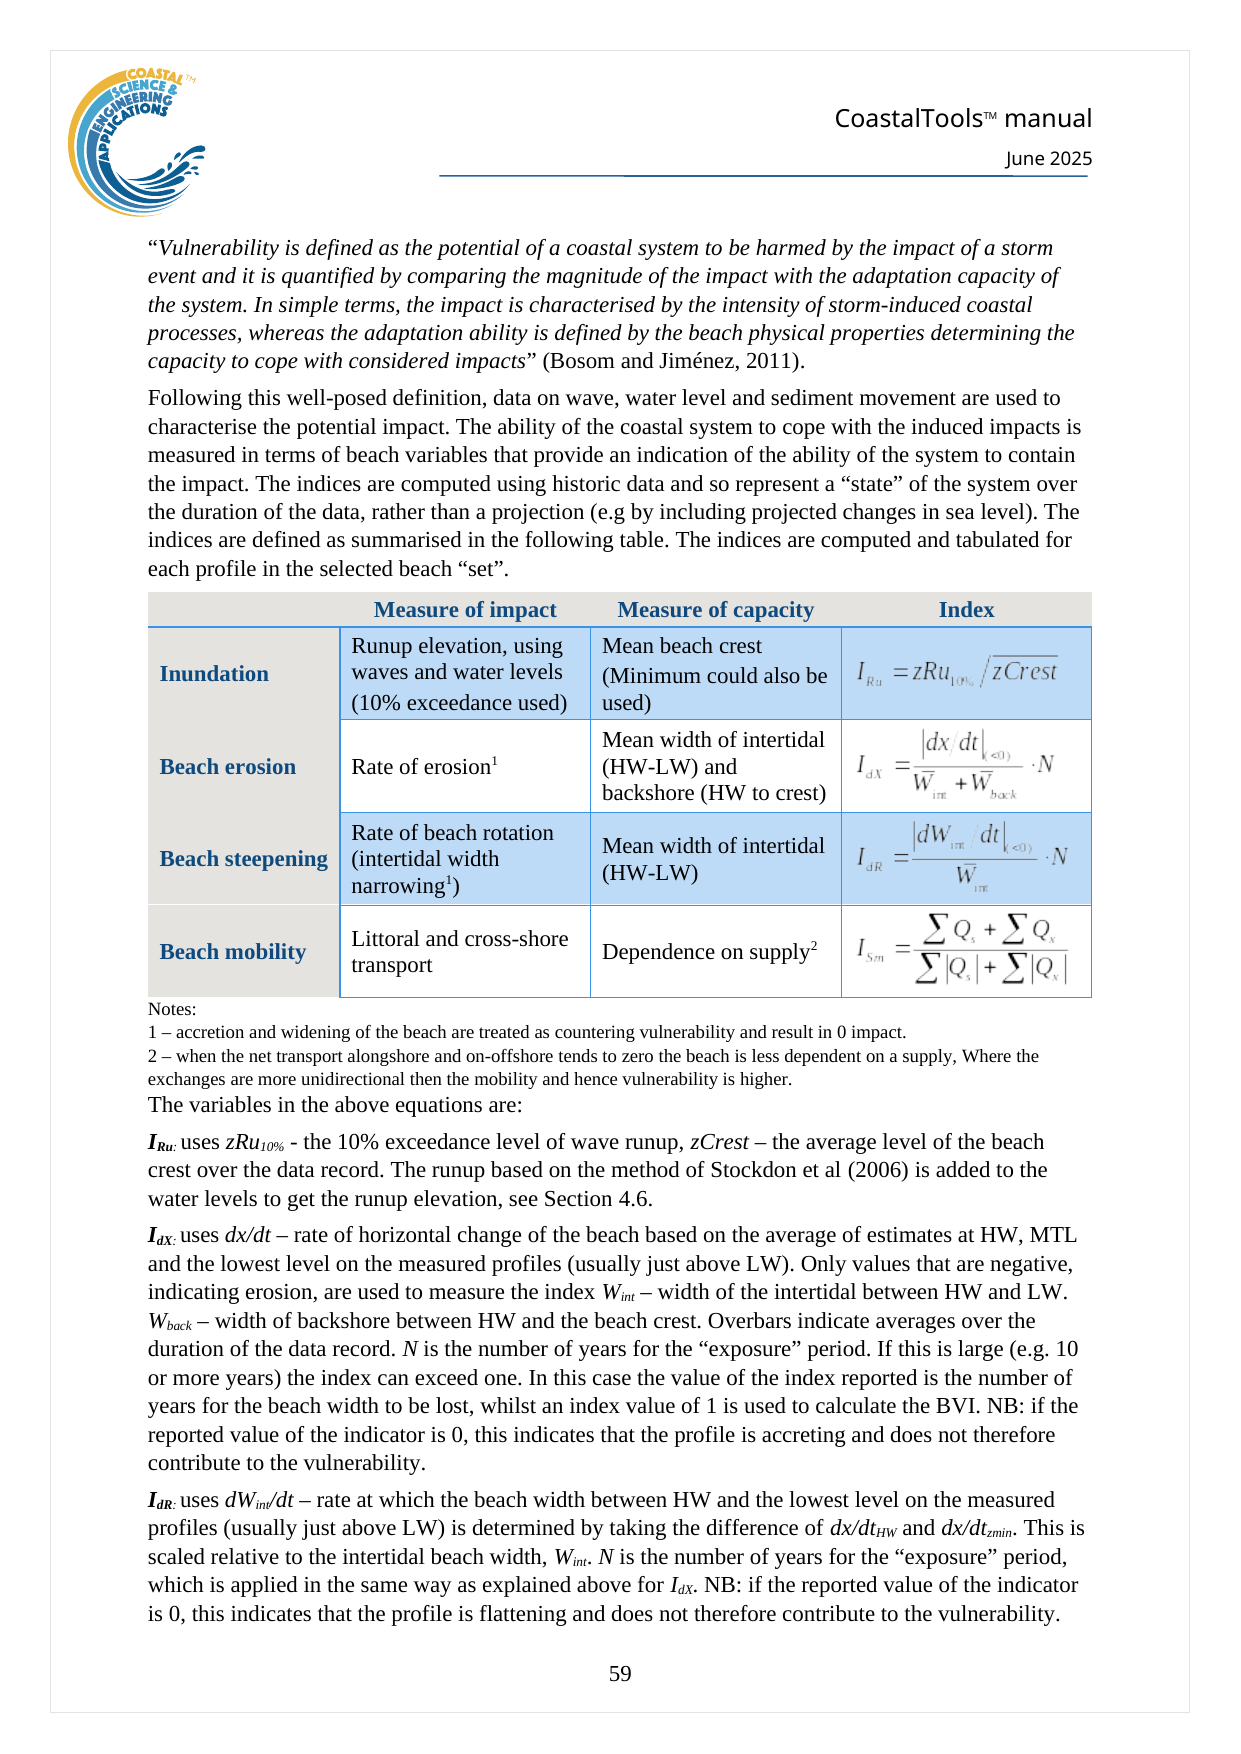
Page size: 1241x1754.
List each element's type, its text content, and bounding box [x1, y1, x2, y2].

table_cell Mean width of intertidal (HW-LW) and backshore (HW to crest) [591, 720, 841, 812]
text “Vulnerability is defined as the potential of a coastal system to be harmed by the impact of a storm event and it is quantified by comparing the magnitude of the impact with the adaptation capacity of the system. In simple terms, the impact is characterised by the intensity of storm-induced coastal processes, whereas the adaptation ability is defined by the beach physical properties determining the capacity to cope with considered impacts” (Bosom and Jiménez, 2011). [148, 234, 1093, 374]
table_header Measure of impact [340, 592, 591, 626]
table_cell [842, 906, 1091, 997]
table_cell Mean width of intertidal (HW-LW) [591, 813, 841, 904]
table_cell [842, 720, 1091, 812]
table_cell Beach steepening [148, 812, 339, 904]
table_cell Inundation [148, 628, 339, 719]
table_cell [842, 813, 1091, 904]
table_cell Rate of beach rotation (intertidal width narrowing1) [341, 813, 590, 904]
text IdR: uses dWint/dt – rate at which the beach width between HW and the lowest level on the measured profiles (usually just above LW) is determined by taking the difference of dx/dtHW and dx/dtzmin. This is scaled relative to the intertidal beach width, Wint. N is the number of years for the “exposure” period, which is applied in the same way as explained above for IdX. NB: if the reported value of the indicator is 0, this indicates that the profile is flattening and does not therefore contribute to the vulnerability. [148, 1486, 1093, 1626]
text 1 – accretion and widening of the beach are treated as countering vulnerability and result in 0 impact. [148, 1021, 1093, 1043]
text The variables in the above equations are: [148, 1091, 1093, 1117]
table_header [148, 592, 340, 626]
table_cell Runup elevation, using waves and water levels (10% exceedance used) [341, 628, 590, 719]
table_header Measure of capacity [591, 592, 841, 626]
text Notes: [148, 998, 1093, 1020]
text 2 – when the net transport alongshore and on-offshore tends to zero the beach is less dependent on a supply, Where the exchanges are more unidirectional then the mobility and hence vulnerability is higher. [148, 1045, 1093, 1089]
table_cell Rate of erosion1 [341, 720, 590, 812]
table_cell [842, 628, 1091, 719]
table_cell Beach mobility [148, 905, 339, 997]
text Following this well-posed definition, data on wave, water level and sediment movement are used to characterise the potential impact. The ability of the coastal system to cope with the induced impacts is measured in terms of beach variables that provide an indication of the ability of the system to contain the impact. The indices are computed using historic data and so represent a “state” of the system over the duration of the data, rather than a projection (e.g by including projected changes in sea level). The indices are defined as summarised in the following table. The indices are computed and tabulated for each profile in the selected beach “set”. [148, 384, 1093, 581]
table_header Index [841, 592, 1092, 626]
table_cell Dependence on supply2 [591, 906, 841, 997]
table_cell Mean beach crest (Minimum could also be used) [591, 628, 841, 719]
text IdX: uses dx/dt – rate of horizontal change of the beach based on the average of estimates at HW, MTL and the lowest level on the measured profiles (usually just above LW). Only values that are negative, indicating erosion, are used to measure the index Wint – width of the intertidal between HW and LW. Wback – width of backshore between HW and the beach crest. Overbars indicate averages over the duration of the data record. N is the number of years for the “exposure” period. If this is large (e.g. 10 or more years) the index can exceed one. In this case the value of the index reported is the number of years for the beach width to be lost, whilst an index value of 1 is used to calculate the BVI. NB: if the reported value of the indicator is 0, this indicates that the profile is accreting and does not therefore contribute to the vulnerability. [148, 1222, 1093, 1475]
table_cell Beach erosion [148, 719, 339, 812]
table_cell Littoral and cross-shore transport [341, 906, 590, 997]
text IRu: uses zRu10% - the 10% exceedance level of wave runup, zCrest – the average level of the beach crest over the data record. The runup based on the method of Stockdon et al (2006) is added to the water levels to get the runup elevation, see Section 4.6. [148, 1128, 1093, 1211]
